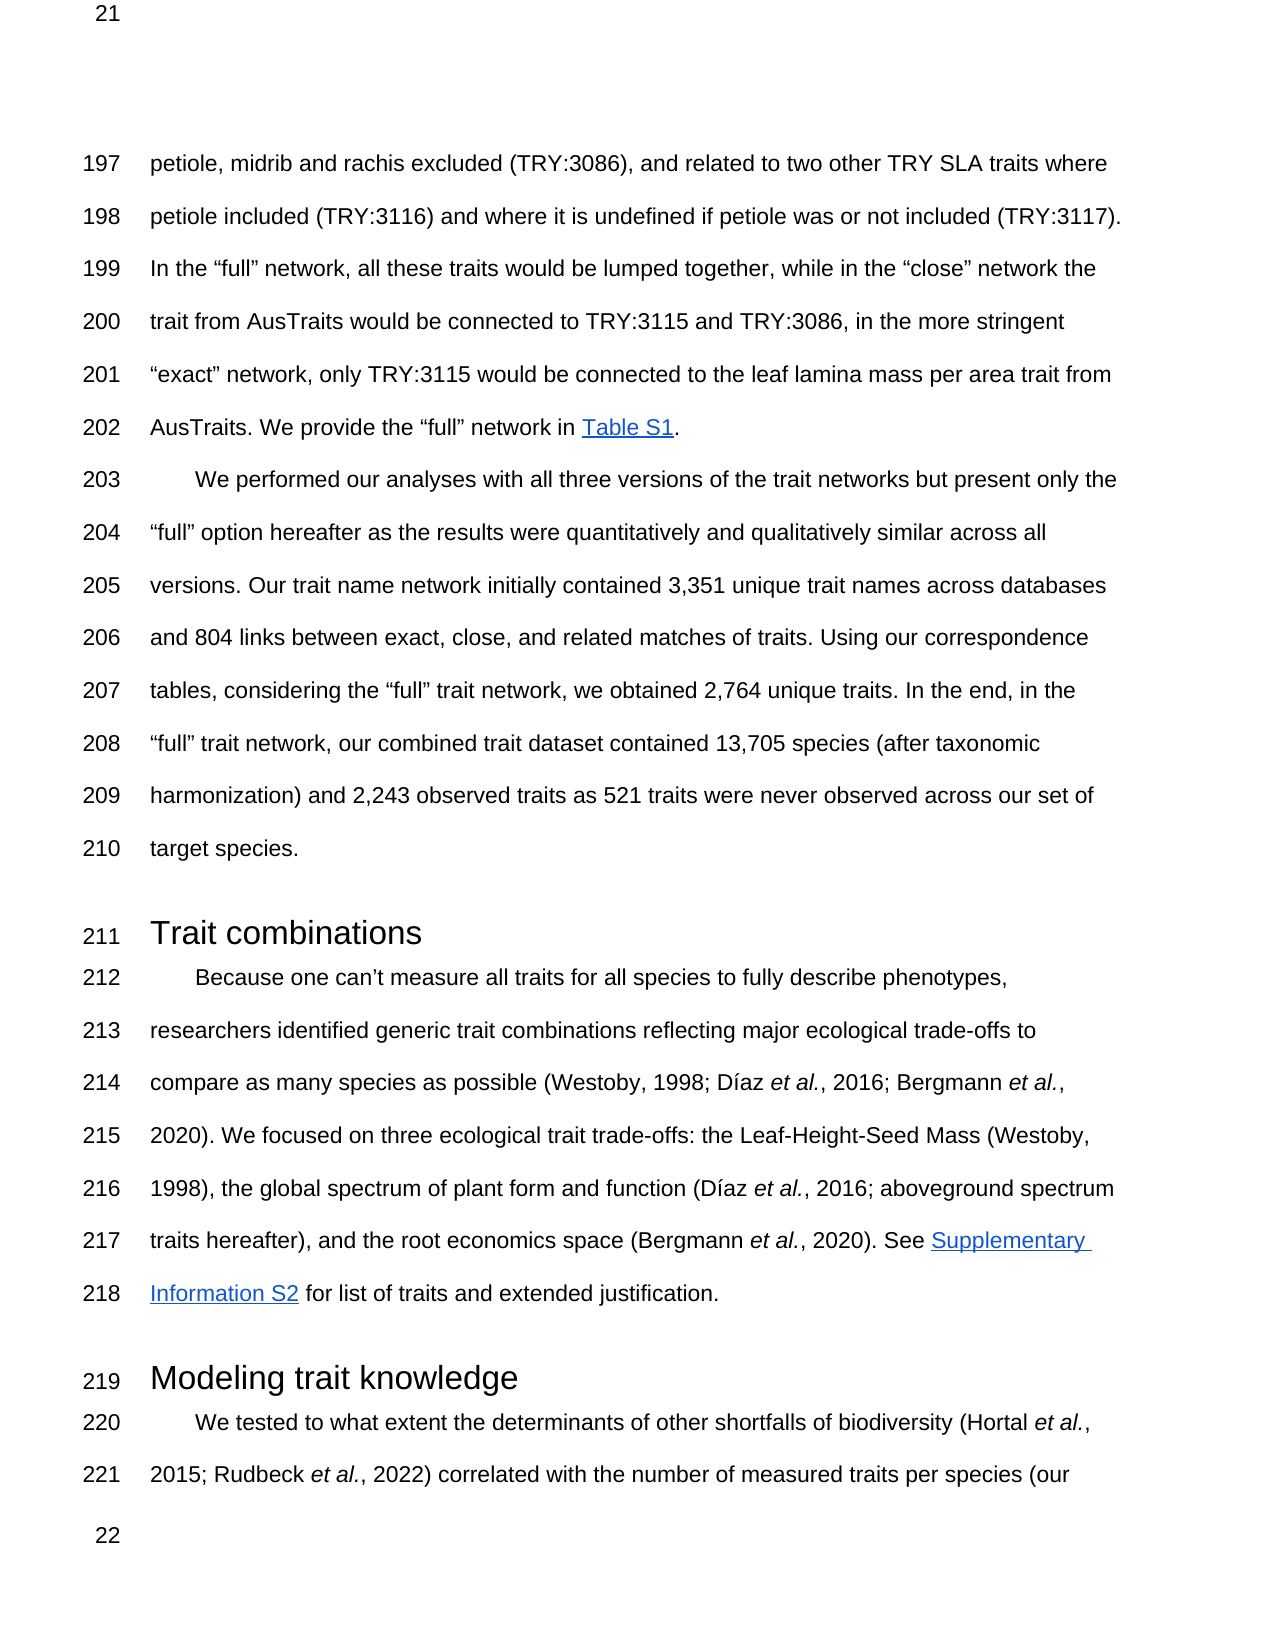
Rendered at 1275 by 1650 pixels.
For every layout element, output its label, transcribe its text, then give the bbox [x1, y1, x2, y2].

subtitle Modeling trait knowledge [150, 1358, 1125, 1396]
subtitle Trait combinations [150, 913, 1125, 951]
text Because one can’t measure all traits for all species to fully describe phenotypes, researchers identified generic trait combinations reflecting major ecological trade-offs to compare as many species as possible (Westoby, 1998; Díaz et al., 2016; Bergmann et al., 2020). We focused on three ecological trait trade-offs: the Leaf-Height-Seed Mass (Westoby, 1998), the global spectrum of plant form and function (Díaz et al., 2016; aboveground spectrum traits hereafter), and the root economics space (Bergmann et al., 2020). See Supplementary Information S2 for list of traits and extended justification. [150, 964, 1125, 1306]
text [150, 1409, 1125, 1488]
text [150, 150, 1125, 440]
text We performed our analyses with all three versions of the trait networks but present only the “full” option hereafter as the results were quantitatively and qualitatively similar across all versions. Our trait name network initially contained 3,351 unique trait names across databases and 804 links between exact, close, and related matches of traits. Using our correspondence tables, considering the “full” trait network, we obtained 2,764 unique traits. In the end, in the “full” trait network, our combined trait dataset contained 13,705 species (after taxonomic harmonization) and 2,243 observed traits as 521 traits were never observed across our set of target species. [150, 466, 1125, 862]
